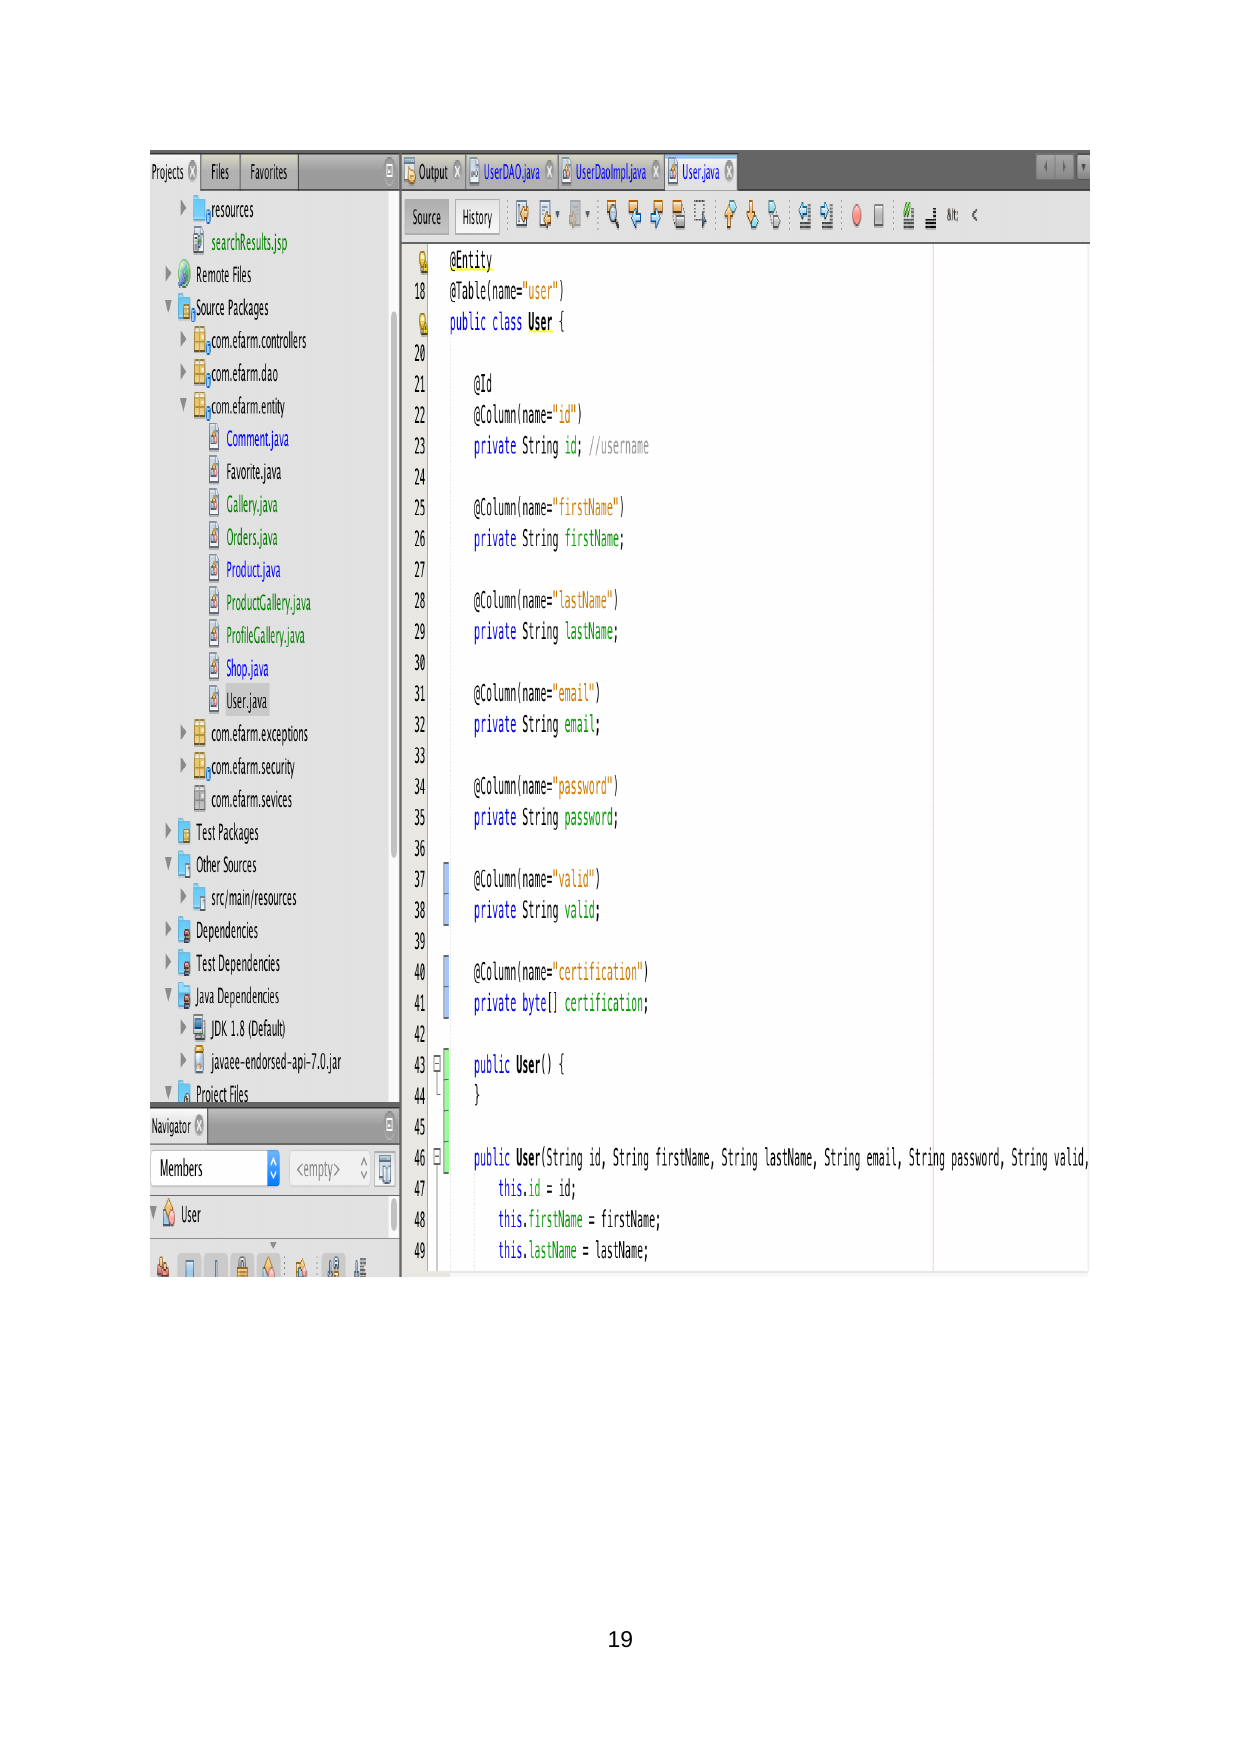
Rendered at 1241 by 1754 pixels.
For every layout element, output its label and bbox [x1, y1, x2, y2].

picture [150, 150, 1090, 1277]
